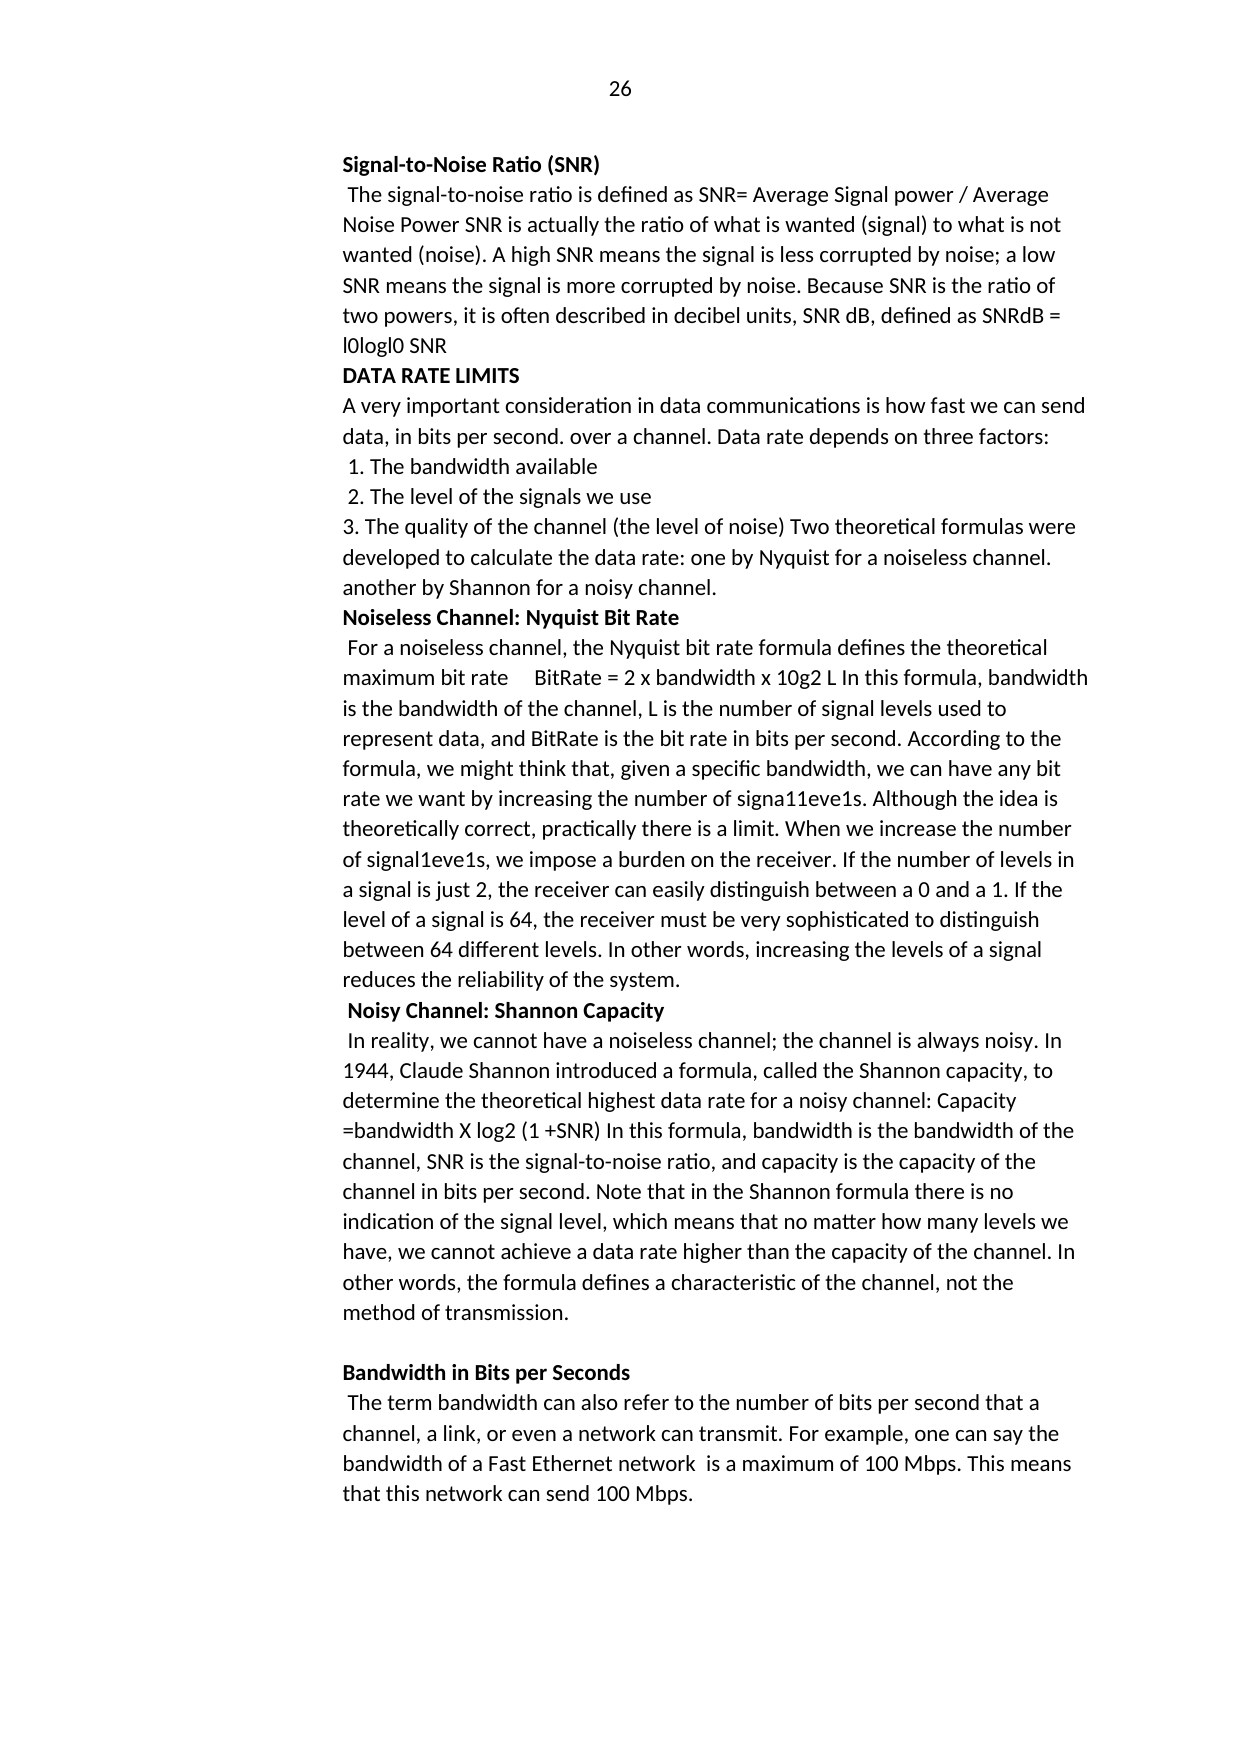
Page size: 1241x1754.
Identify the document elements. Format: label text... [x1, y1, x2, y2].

list The signal-to-noise ratio is defined as SNR= Average Signal power / Average Noise Power SNR is actually the ratio of what is wanted (signal) to what is not wanted (noise). A high SNR means the signal is less corrupted by noise; a low SNR means the signal is more corrupted by noise. Because SNR is the ratio of two powers, it is often described in decibel units, SNR dB, defined as SNRdB = l0logl0 SNR [342, 180, 1090, 359]
list Bandwidth in Bits per Seconds [342, 1358, 1090, 1386]
list Noisy Channel: Shannon Capacity [342, 996, 1090, 1024]
list 1. The bandwidth available [342, 452, 1090, 480]
list A very important consideration in data communications is how fast we can send data, in bits per second. over a channel. Data rate depends on three factors: [342, 392, 1090, 450]
list Noiseless Channel: Nyquist Bit Rate [342, 603, 1090, 631]
list 2. The level of the signals we use [342, 482, 1090, 510]
list In reality, we cannot have a noiseless channel; the channel is always noisy. In 1944, Claude Shannon introduced a formula, called the Shannon capacity, to determine the theoretical highest data rate for a noisy channel: Capacity =bandwidth X log2 (1 +SNR) In this formula, bandwidth is the bandwidth of the channel, SNR is the signal-to-noise ratio, and capacity is the capacity of the channel in bits per second. Note that in the Shannon formula there is no indication of the signal level, which means that no matter how many levels we have, we cannot achieve a data rate higher than the capacity of the channel. In other words, the formula defines a characteristic of the channel, not the method of transmission. [342, 1026, 1090, 1326]
list 3. The quality of the channel (the level of noise) Two theoretical formulas were developed to calculate the data rate: one by Nyquist for a noiseless channel. another by Shannon for a noisy channel. [342, 512, 1090, 601]
list For a noiseless channel, the Nyquist bit rate formula defines the theoretical maximum bit rate BitRate = 2 x bandwidth x 10g2 L In this formula, bandwidth is the bandwidth of the channel, L is the number of signal levels used to represent data, and BitRate is the bit rate in bits per second. According to the formula, we might think that, given a specific bandwidth, we can have any bit rate we want by increasing the number of signa11eve1s. Although the idea is theoretically correct, practically there is a limit. When we increase the number of signal1eve1s, we impose a burden on the receiver. If the number of levels in a signal is just 2, the receiver can easily distinguish between a 0 and a 1. If the level of a signal is 64, the receiver must be very sophisticated to distinguish between 64 different levels. In other words, increasing the levels of a signal reduces the reliability of the system. [342, 633, 1090, 994]
list The term bandwidth can also refer to the number of bits per second that a channel, a link, or even a network can transmit. For example, one can say the bandwidth of a Fast Ethernet network is a maximum of 100 Mbps. This means that this network can send 100 Mbps. [342, 1388, 1090, 1507]
list Signal-to-Noise Ratio (SNR) [342, 150, 1090, 178]
list DATA RATE LIMITS [342, 361, 1090, 389]
